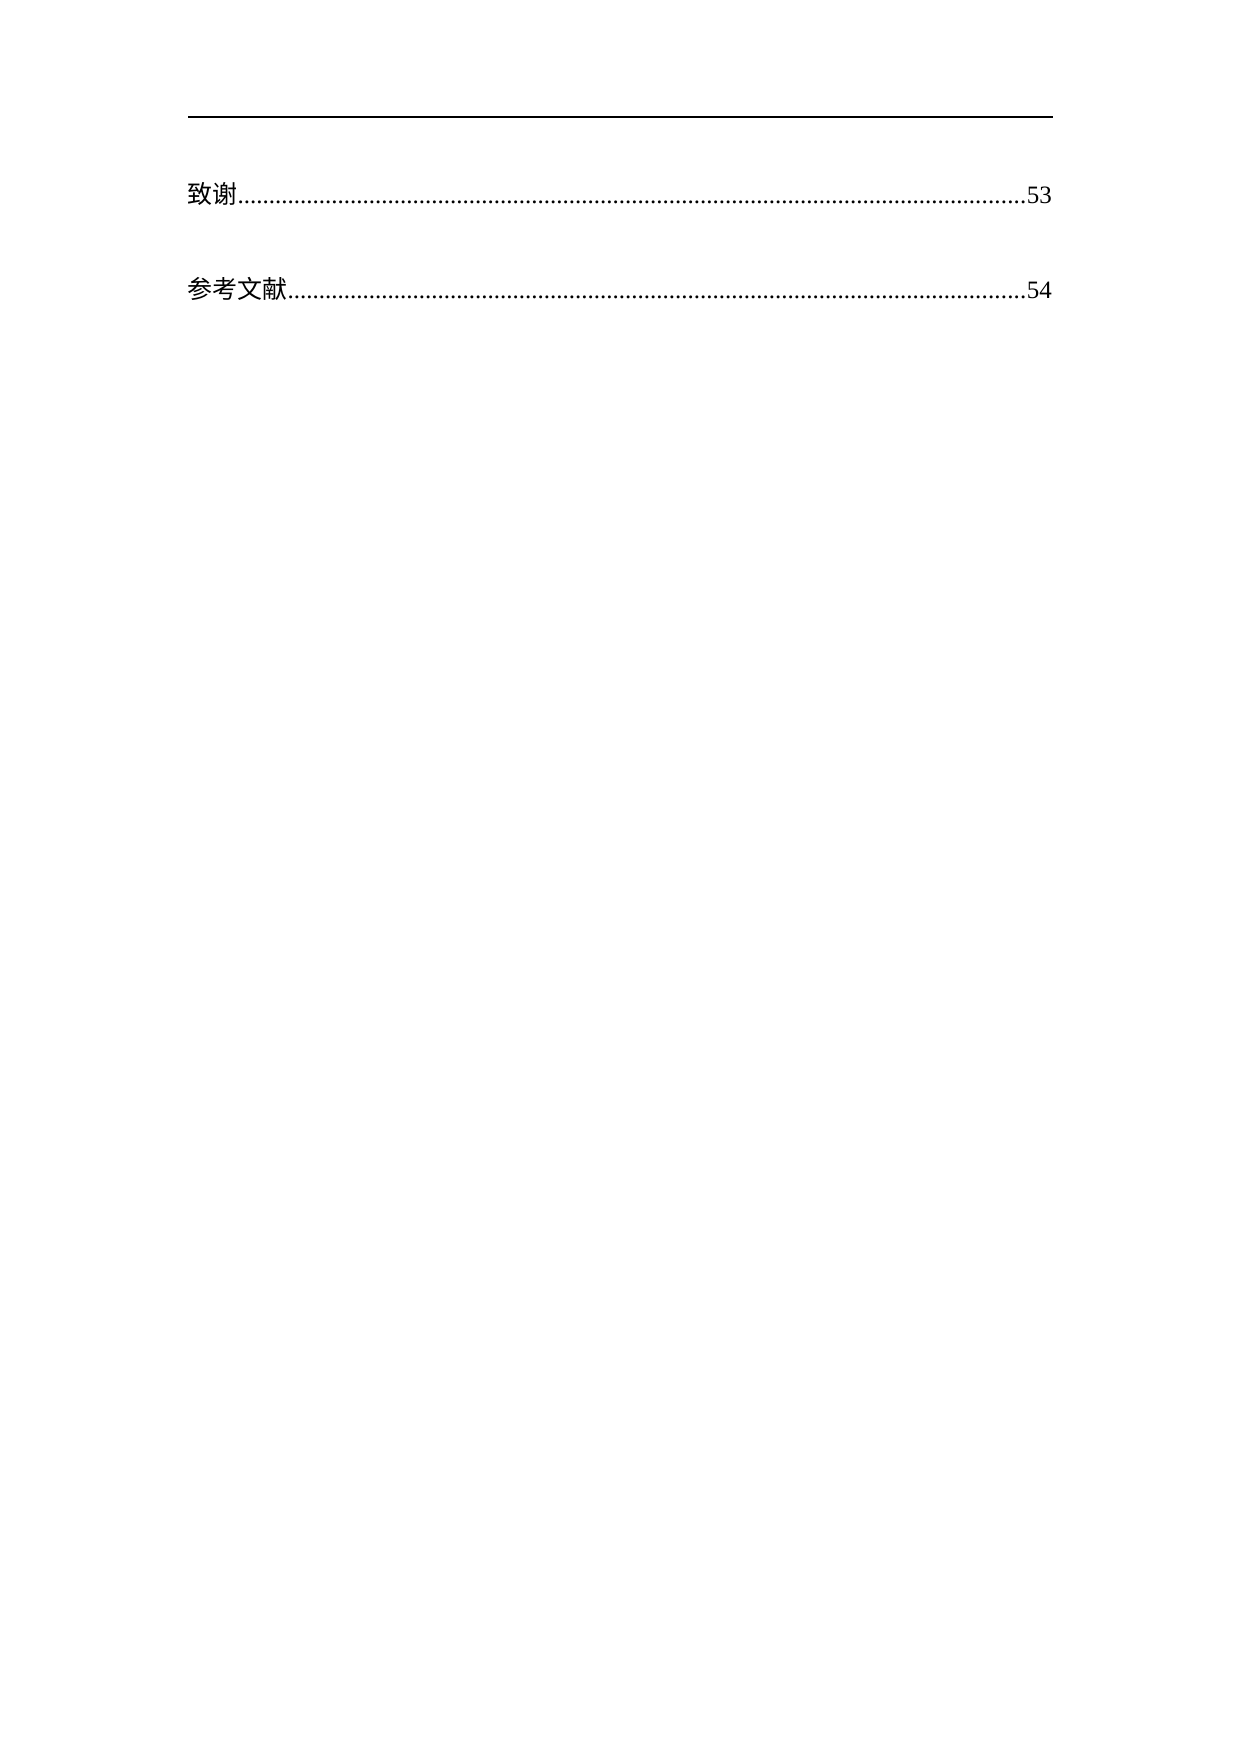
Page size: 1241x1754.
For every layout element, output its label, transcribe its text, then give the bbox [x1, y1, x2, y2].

text 致谢 53 [187, 160, 1053, 225]
text 参考文献 54 [187, 255, 1053, 320]
